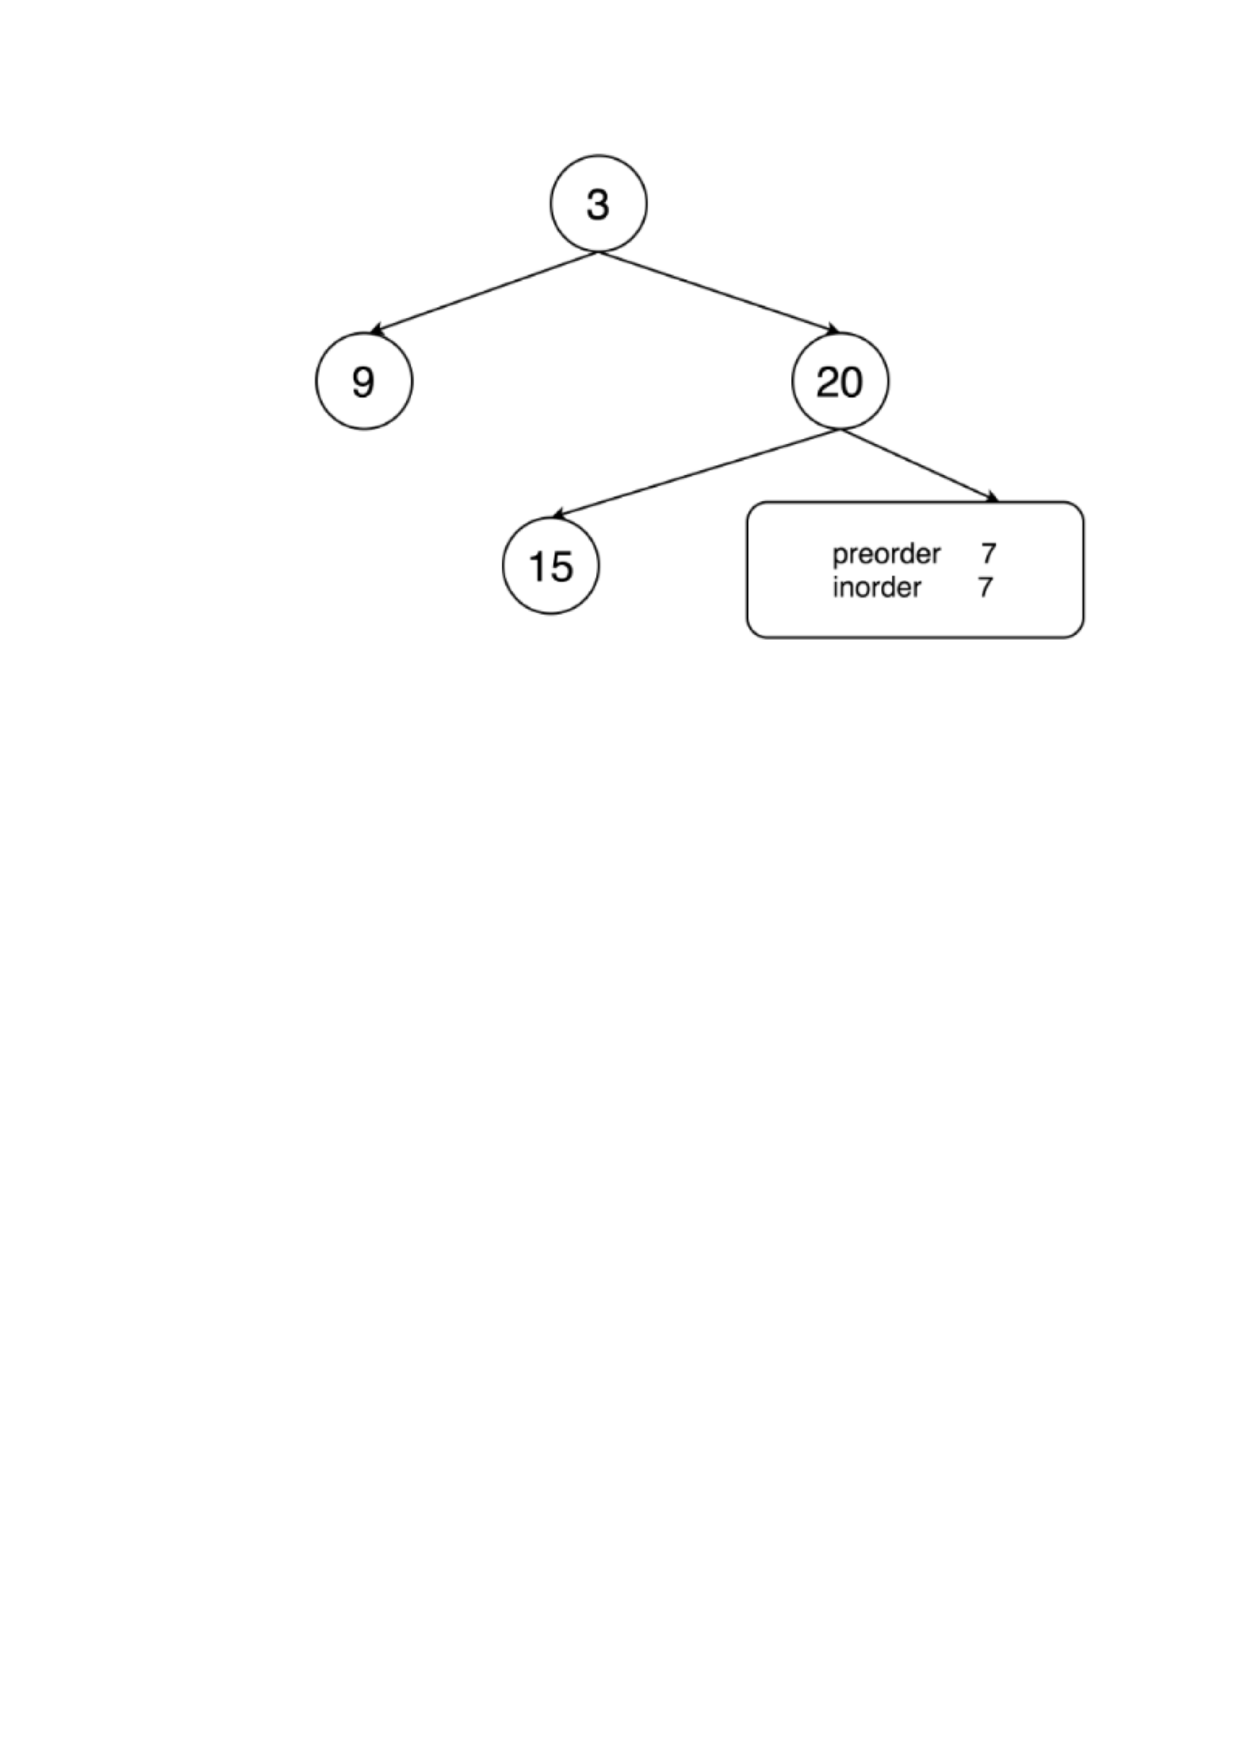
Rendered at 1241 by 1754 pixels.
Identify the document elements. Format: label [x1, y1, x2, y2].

picture [150, 150, 1091, 644]
